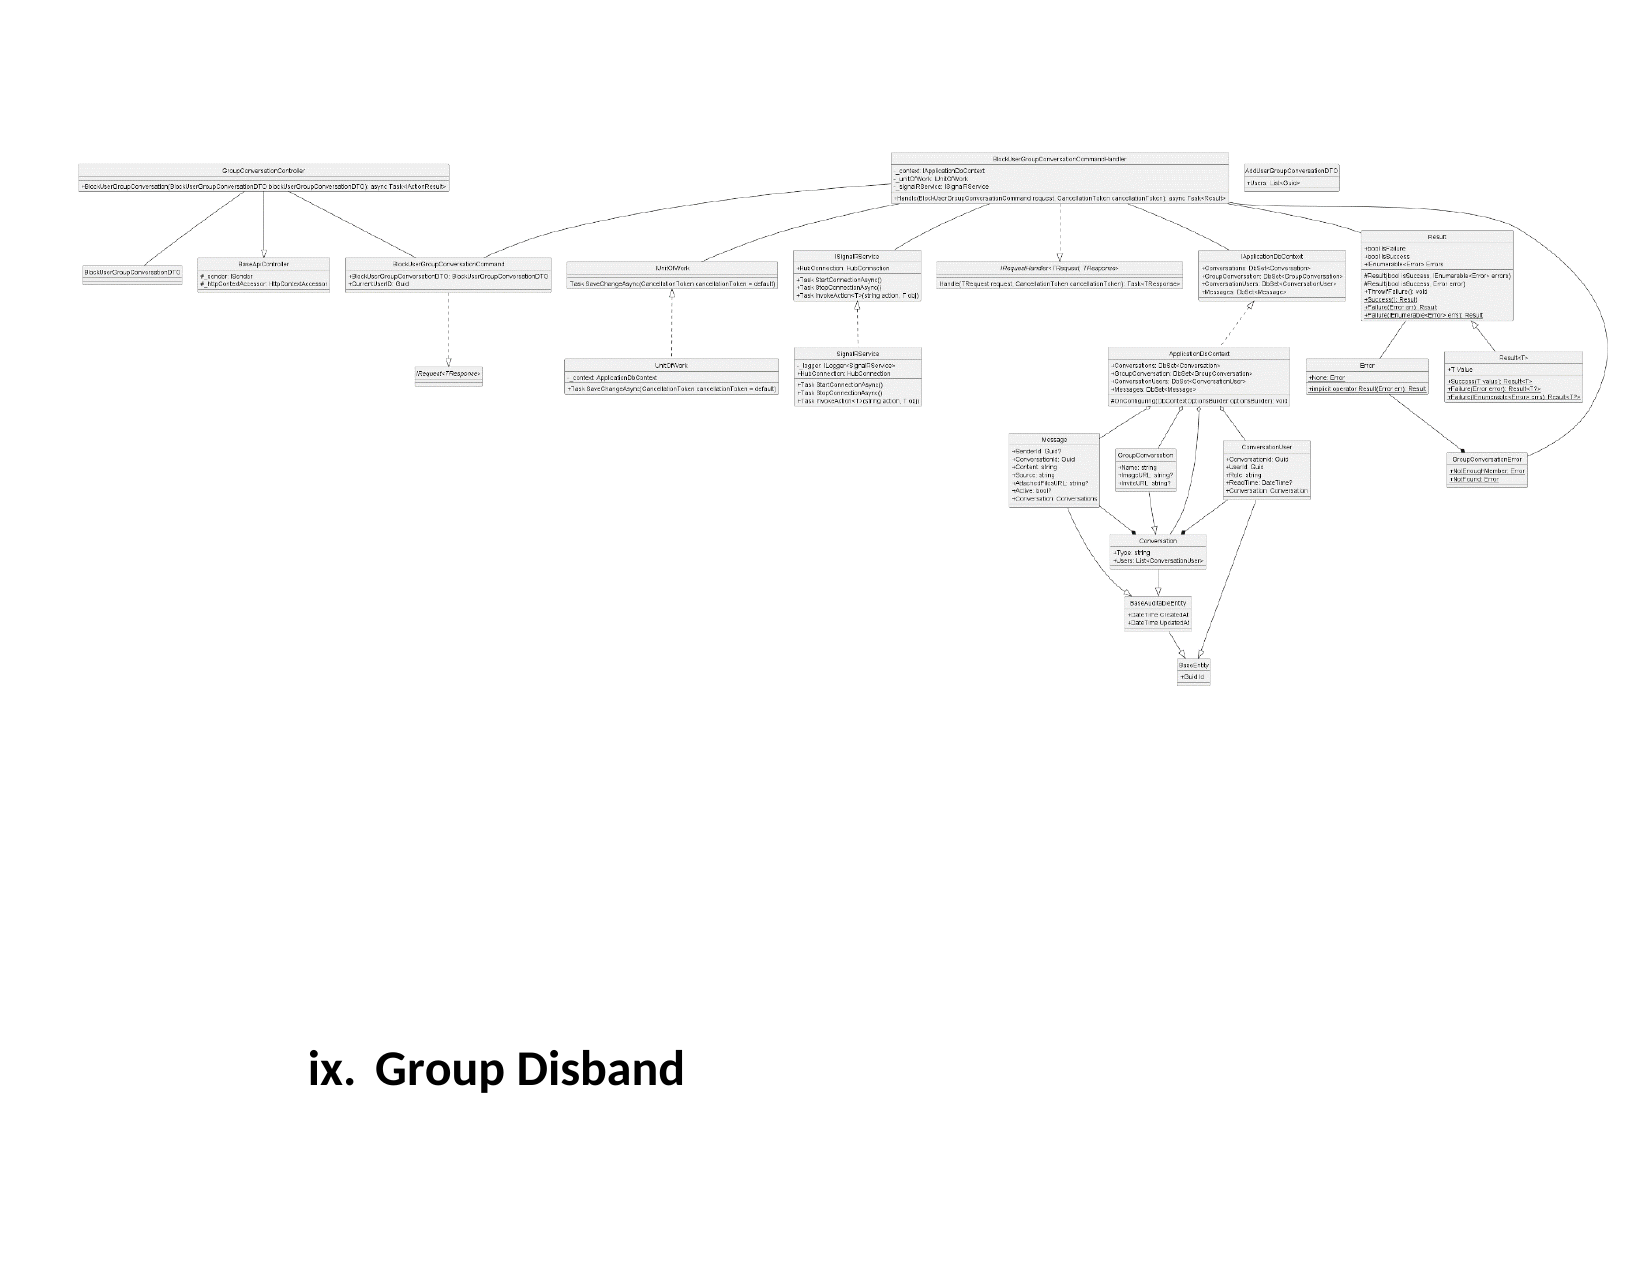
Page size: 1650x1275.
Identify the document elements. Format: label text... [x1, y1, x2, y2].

list Group Disband [356, 1036, 1500, 1097]
picture [75, 150, 1634, 688]
